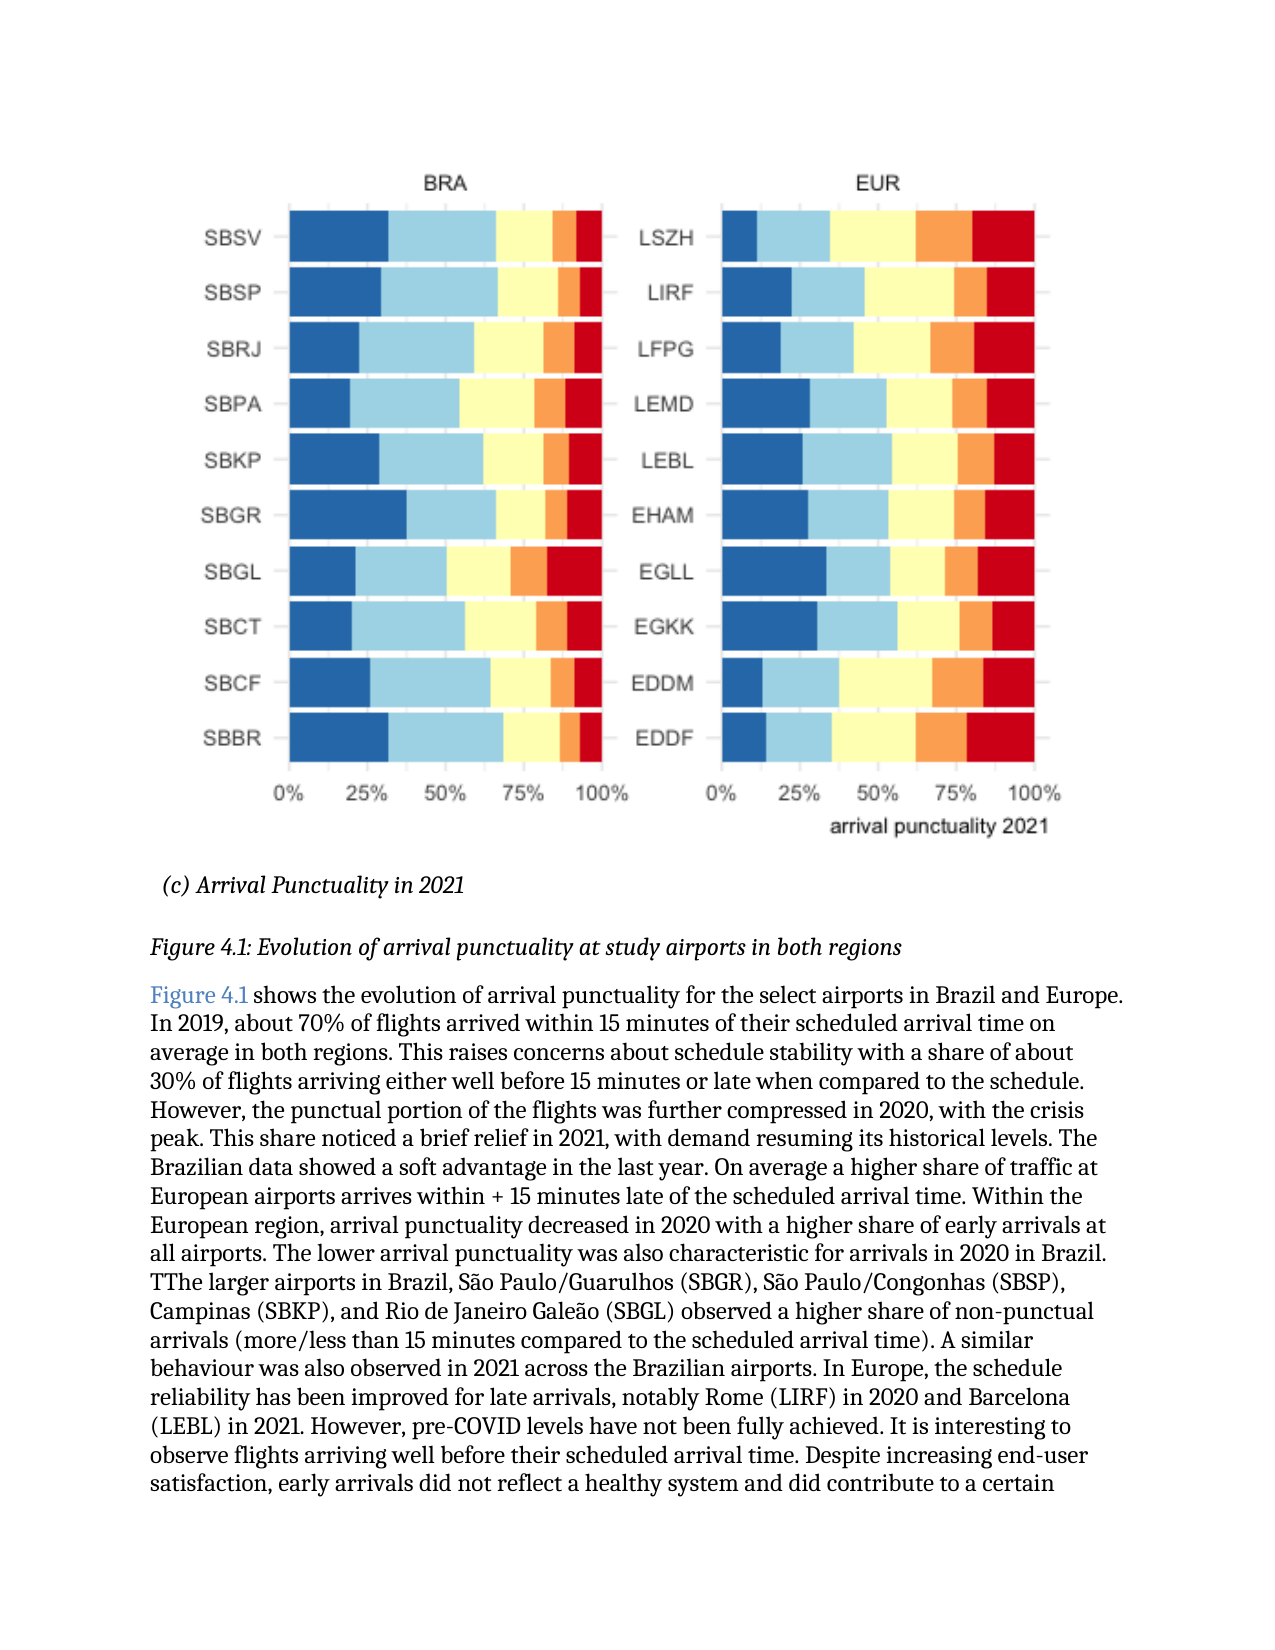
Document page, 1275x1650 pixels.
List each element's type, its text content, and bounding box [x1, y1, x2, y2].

picture [188, 150, 1064, 850]
text Figure 4.1: Evolution of arrival punctuality at study airports in both regions [150, 933, 1125, 962]
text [150, 981, 1125, 1498]
table_header [139, 150, 1114, 912]
